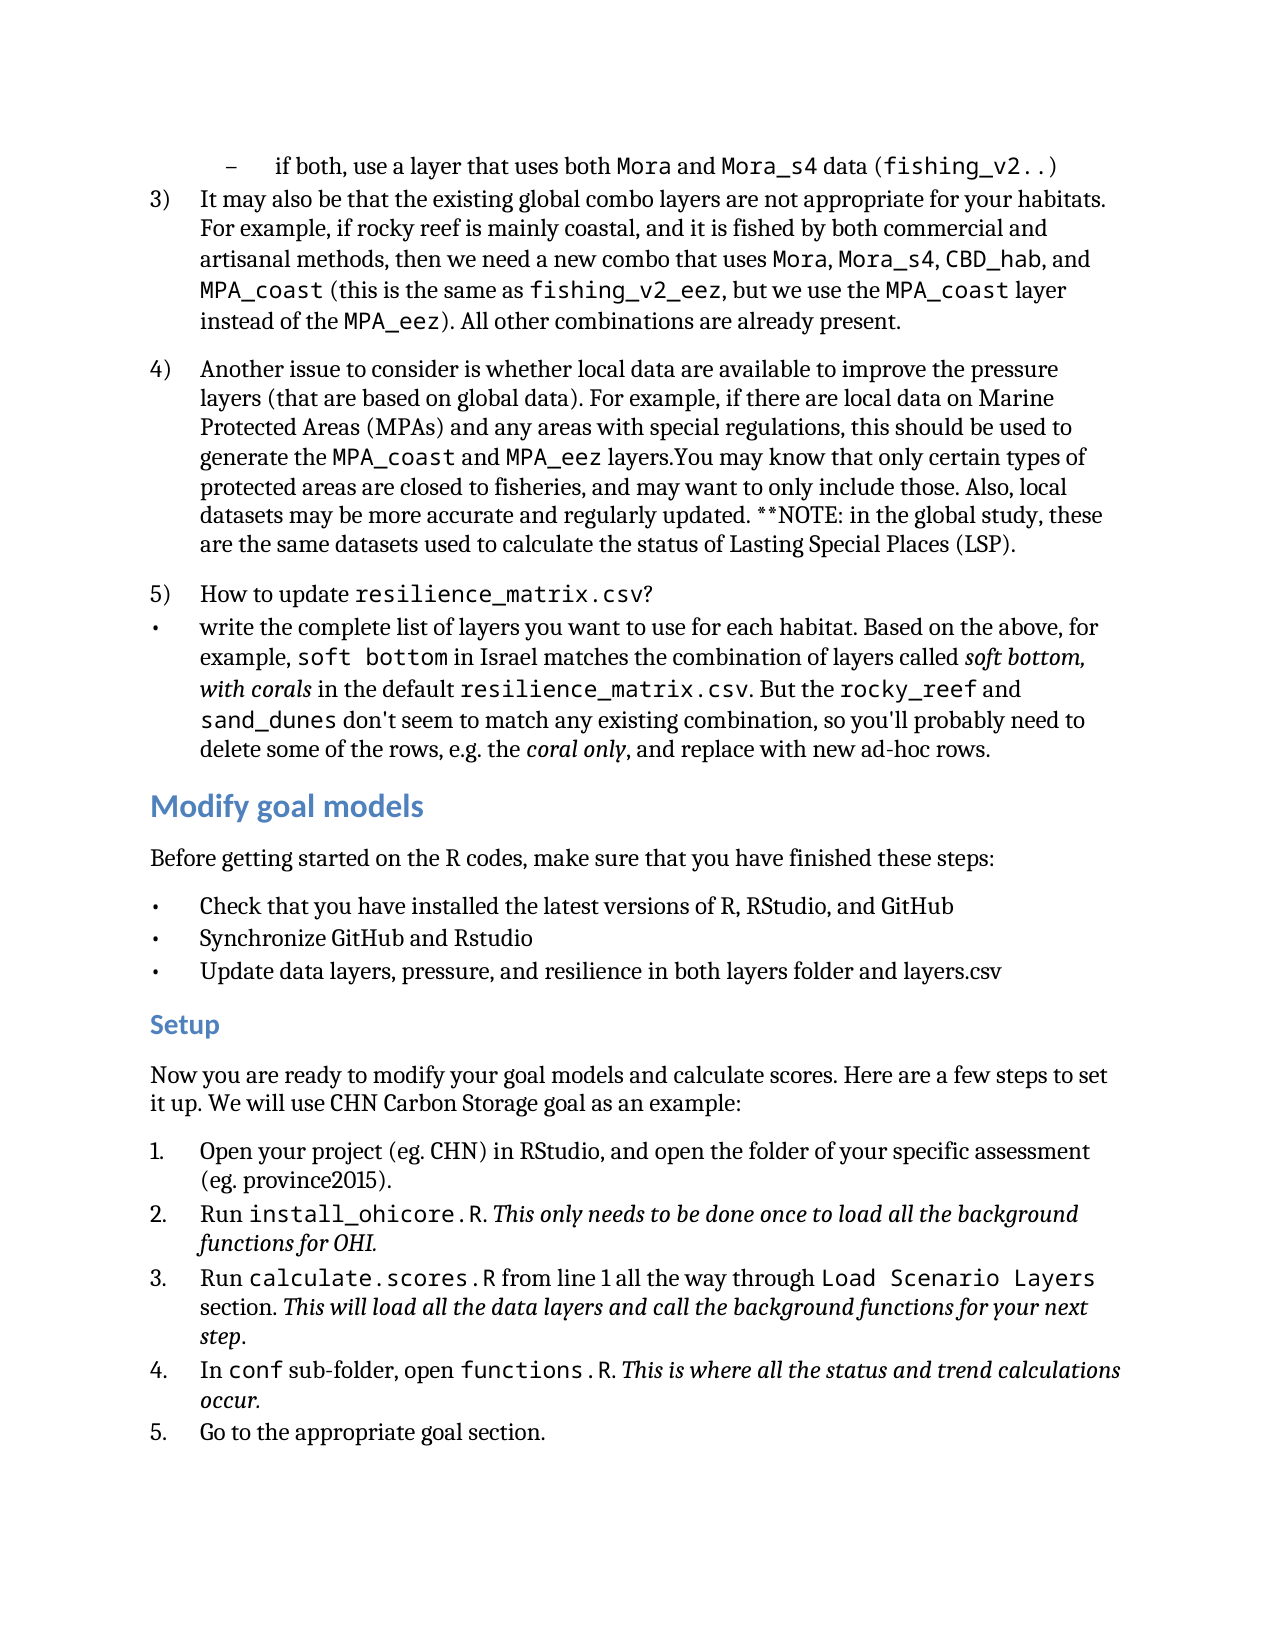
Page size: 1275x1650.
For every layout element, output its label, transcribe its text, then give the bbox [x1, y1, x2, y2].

list In conf sub-folder, open functions.R. This is where all the status and trend calculations occur. [150, 1354, 1125, 1414]
list Run calculate.scores.R from line 1 all the way through Load Scenario Layers section. This will load all the data layers and call the background functions for your next step. [150, 1262, 1125, 1351]
list Another issue to consider is whether local data are available to improve the pressure layers (that are based on global data). For example, if there are local data on Marine Protected Areas (MPAs) and any areas with special regulations, this should be used to generate the MPA_coast and MPA_eez layers.You may know that only certain types of protected areas are closed to fisheries, and may want to only include those. Also, local datasets may be more accurate and regularly updated. **NOTE: in the global study, these are the same datasets used to calculate the status of Lasting Special Places (LSP). [150, 355, 1125, 559]
list Go to the appropriate goal section. [150, 1418, 1125, 1447]
list Update data layers, pressure, and resilience in both layers folder and layers.csv [150, 957, 1125, 985]
text Before getting started on the R codes, make sure that you have finished these steps: [150, 844, 1125, 873]
list write the complete list of layers you want to use for each habitat. Based on the above, for example, soft bottom in Israel matches the combination of layers called soft bottom, with corals in the default resilience_matrix.csv. But the rocky_reef and sand_dunes don't seem to match any existing combination, so you'll probably need to delete some of the rows, e.g. the coral only, and replace with new ad-hoc rows. [150, 612, 1125, 764]
list How to update resilience_matrix.csv? [150, 577, 1125, 609]
list if both, use a layer that uses both Mora and Mora_s4 data (fishing_v2..) [225, 150, 1125, 181]
list Run install_ohicore.R. This only needs to be done once to load all the background functions for OHI. [150, 1198, 1125, 1258]
list It may also be that the existing global combo layers are not appropriate for your habitats. For example, if rocky reef is mainly coastal, and it is fished by both commercial and artisanal methods, then we need a new combo that uses Mora, Mora_s4, CBD_hab, and MPA_coast (this is the same as fishing_v2_eez, but we use the MPA_coast layer instead of the MPA_eez). All other combinations are already present. [150, 185, 1125, 336]
subtitle Setup [150, 1006, 1125, 1042]
list Check that you have installed the latest versions of R, RStudio, and GitHub [150, 892, 1125, 920]
subtitle Modify goal models [150, 784, 1125, 825]
list Open your project (eg. CHN) in RStudio, and open the folder of your specific assessment (eg. province2015). [150, 1137, 1125, 1194]
list Synchronize GitHub and Rstudio [150, 924, 1125, 953]
text Now you are ready to modify your goal models and calculate scores. Here are a few steps to set it up. We will use CHN Carbon Storage goal as an example: [150, 1061, 1125, 1118]
